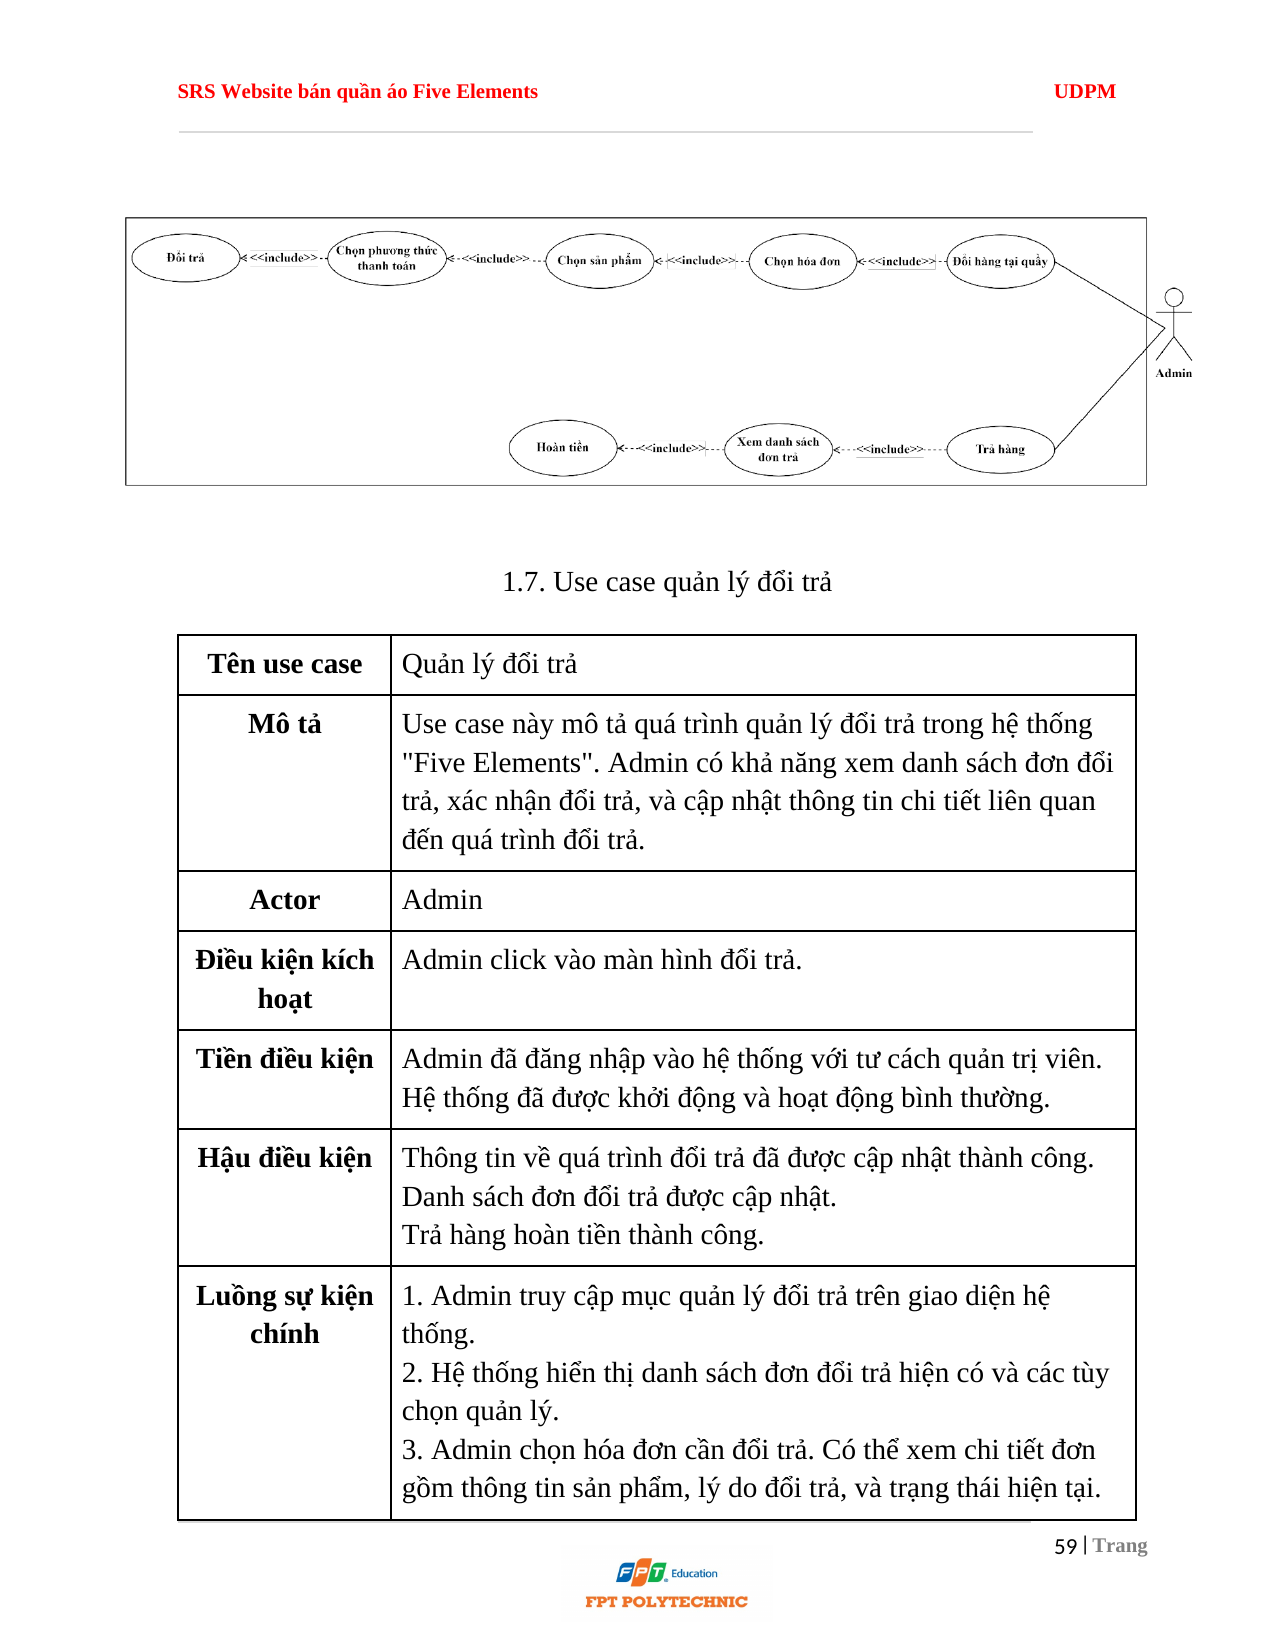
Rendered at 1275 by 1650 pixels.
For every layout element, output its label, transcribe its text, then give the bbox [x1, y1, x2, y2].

table_cell Luồng sự kiện chính [179, 1267, 390, 1519]
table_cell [392, 1267, 1135, 1519]
table_cell Thông tin về quá trình đổi trả đã được cập nhật thành công. Danh sách đơn đổi trả được cập nhật. Trả hàng hoàn tiền thành công. [392, 1130, 1135, 1265]
table_cell Hậu điều kiện [179, 1130, 390, 1265]
table_cell Actor [179, 872, 390, 930]
table_cell Admin [392, 872, 1135, 930]
picture [561, 1545, 773, 1622]
table_cell Admin đã đăng nhập vào hệ thống với tư cách quản trị viên. Hệ thống đã được khởi động và hoạt động bình thường. [392, 1031, 1135, 1128]
table_cell Admin click vào màn hình đổi trả. [392, 932, 1135, 1029]
table_cell Điều kiện kích hoạt [179, 932, 390, 1029]
table_header Quản lý đổi trả [392, 636, 1135, 694]
table_cell Tiền điều kiện [179, 1031, 390, 1128]
picture [116, 208, 1201, 494]
table_header Tên use case [179, 636, 390, 694]
table_cell Use case này mô tả quá trình quản lý đổi trả trong hệ thống "Five Elements". Admin có khả năng xem danh sách đơn đổi trả, xác nhận đổi trả, và cập nhật thông tin chi tiết liên quan đến quá trình đổi trả. [392, 696, 1135, 870]
table_cell Mô tả [179, 696, 390, 870]
subtitle 1.7. Use case quản lý đổi trả [177, 564, 1157, 598]
